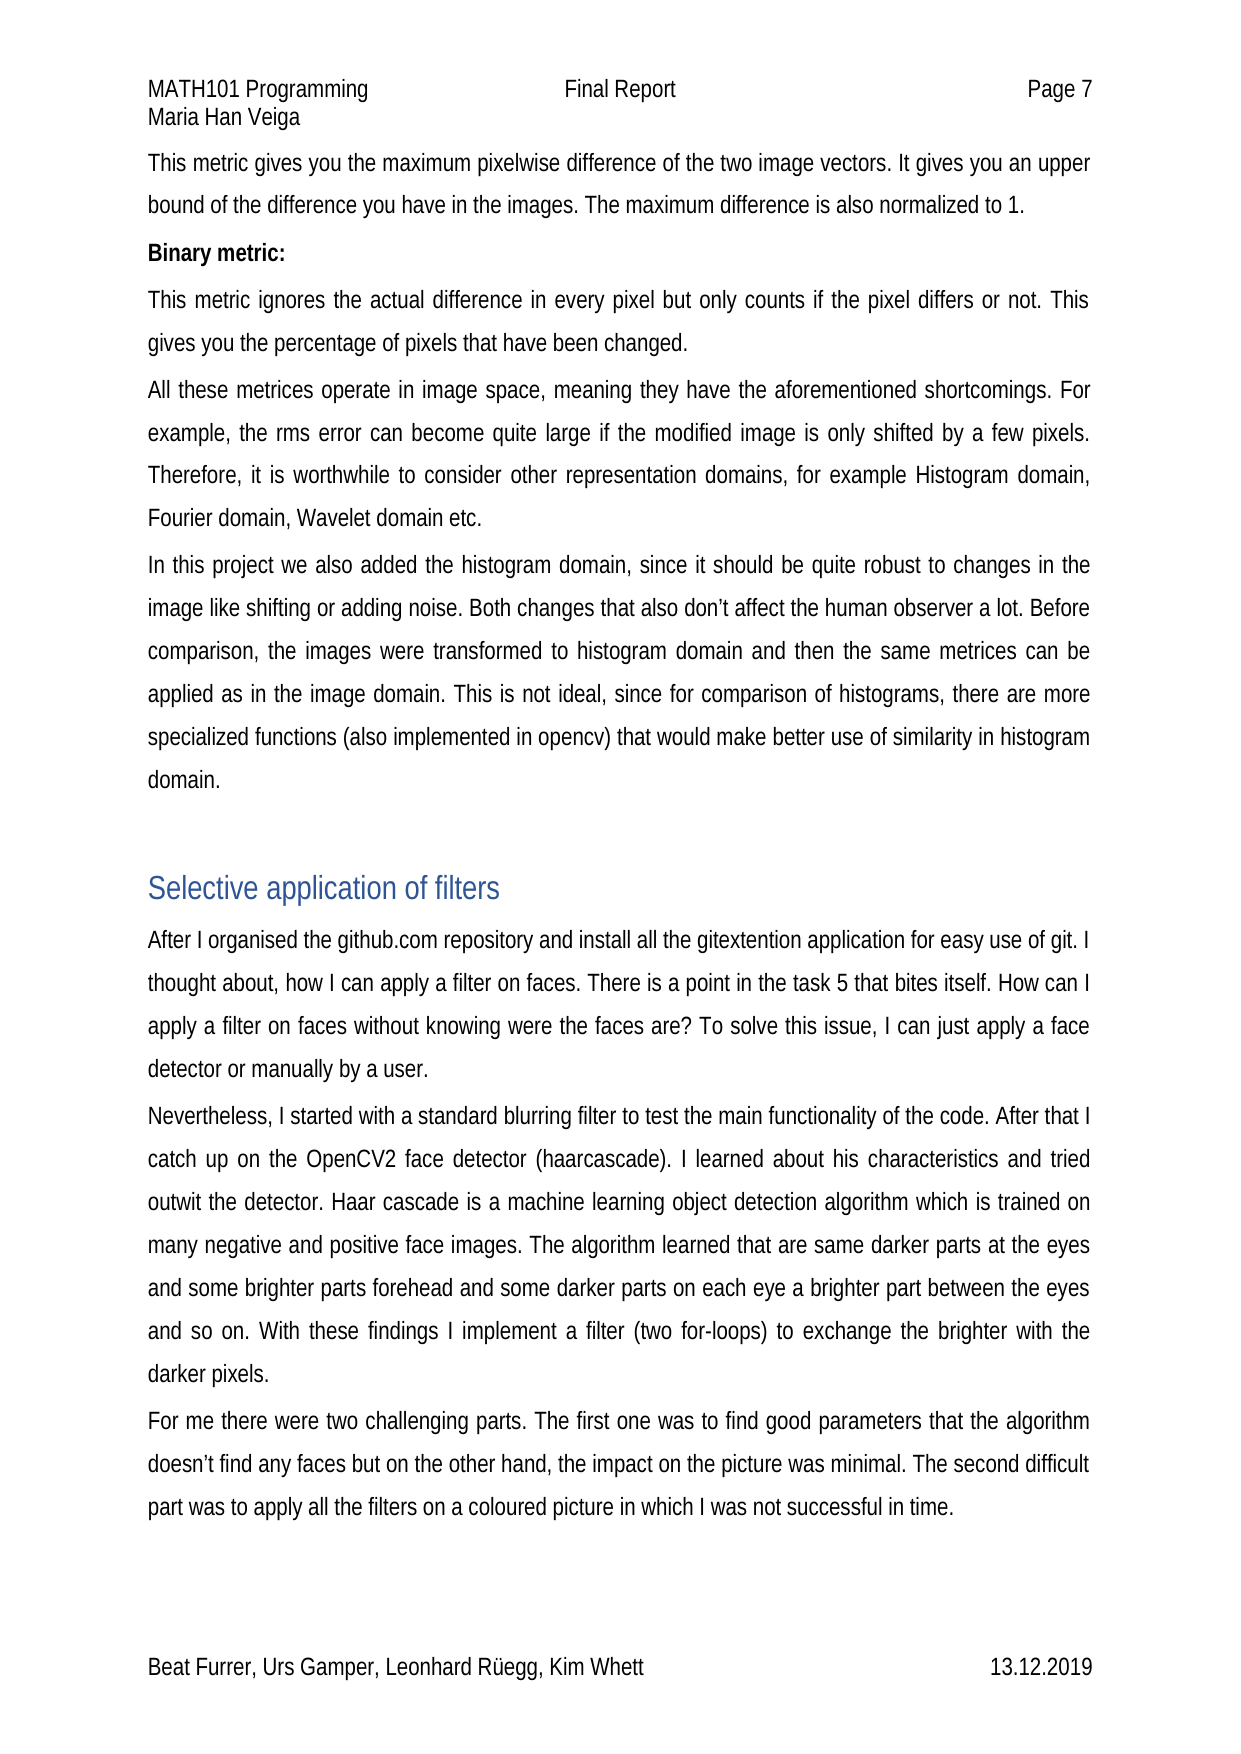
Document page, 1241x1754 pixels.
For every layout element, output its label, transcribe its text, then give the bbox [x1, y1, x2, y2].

text Nevertheless, I started with a standard blurring filter to test the main functionality of the code. After that I catch up on the OpenCV2 face detector (haarcascade). I learned about his characteristics and tried outwit the detector. Haar cascade is a machine learning object detection algorithm which is trained on many negative and positive face images. The algorithm learned that are same darker parts at the eyes and some brighter parts forehead and some darker parts on each eye a brighter part between the eyes and so on. With these findings I implement a filter (two for-loops) to exchange the brighter with the darker pixels. [148, 1101, 1093, 1387]
text In this project we also added the histogram domain, since it should be quite robust to changes in the image like shifting or adding noise. Both changes that also don’t affect the human observer a lot. Before comparison, the images were transformed to histogram domain and then the same metrices can be applied as in the image domain. This is not ideal, since for comparison of histograms, there are more specialized functions (also implemented in opencv) that would make better use of similarity in histogram domain. [148, 551, 1093, 794]
text After I organised the github.com repository and install all the gitextention application for easy use of git. I thought about, how I can apply a filter on faces. There is a point in the task 5 that bites itself. How can I apply a filter on faces without knowing were the faces are? To solve this issue, I can just apply a face detector or manually by a user. [148, 925, 1093, 1083]
text Binary metric: [148, 238, 1093, 266]
text All these metrices operate in image space, meaning they have the aforementioned shortcomings. For example, the rms error can become quite large if the modified image is only shifted by a few pixels. Therefore, it is worthwhile to consider other representation domains, for example Histogram domain, Fourier domain, Wavelet domain etc. [148, 375, 1093, 532]
text This metric ignores the actual difference in every pixel but only counts if the pixel differs or not. This gives you the percentage of pixels that have been changed. [148, 285, 1093, 356]
subtitle Selective application of filters [148, 868, 1093, 906]
text This metric gives you the maximum pixelwise difference of the two image vectors. It gives you an upper bound of the difference you have in the images. The maximum difference is also normalized to 1. [148, 148, 1093, 219]
text For me there were two challenging parts. The first one was to find good parameters that the algorithm doesn’t find any faces but on the other hand, the impact on the picture was minimal. The second difficult part was to apply all the filters on a coloured picture in which I was not successful in time. [148, 1406, 1093, 1520]
